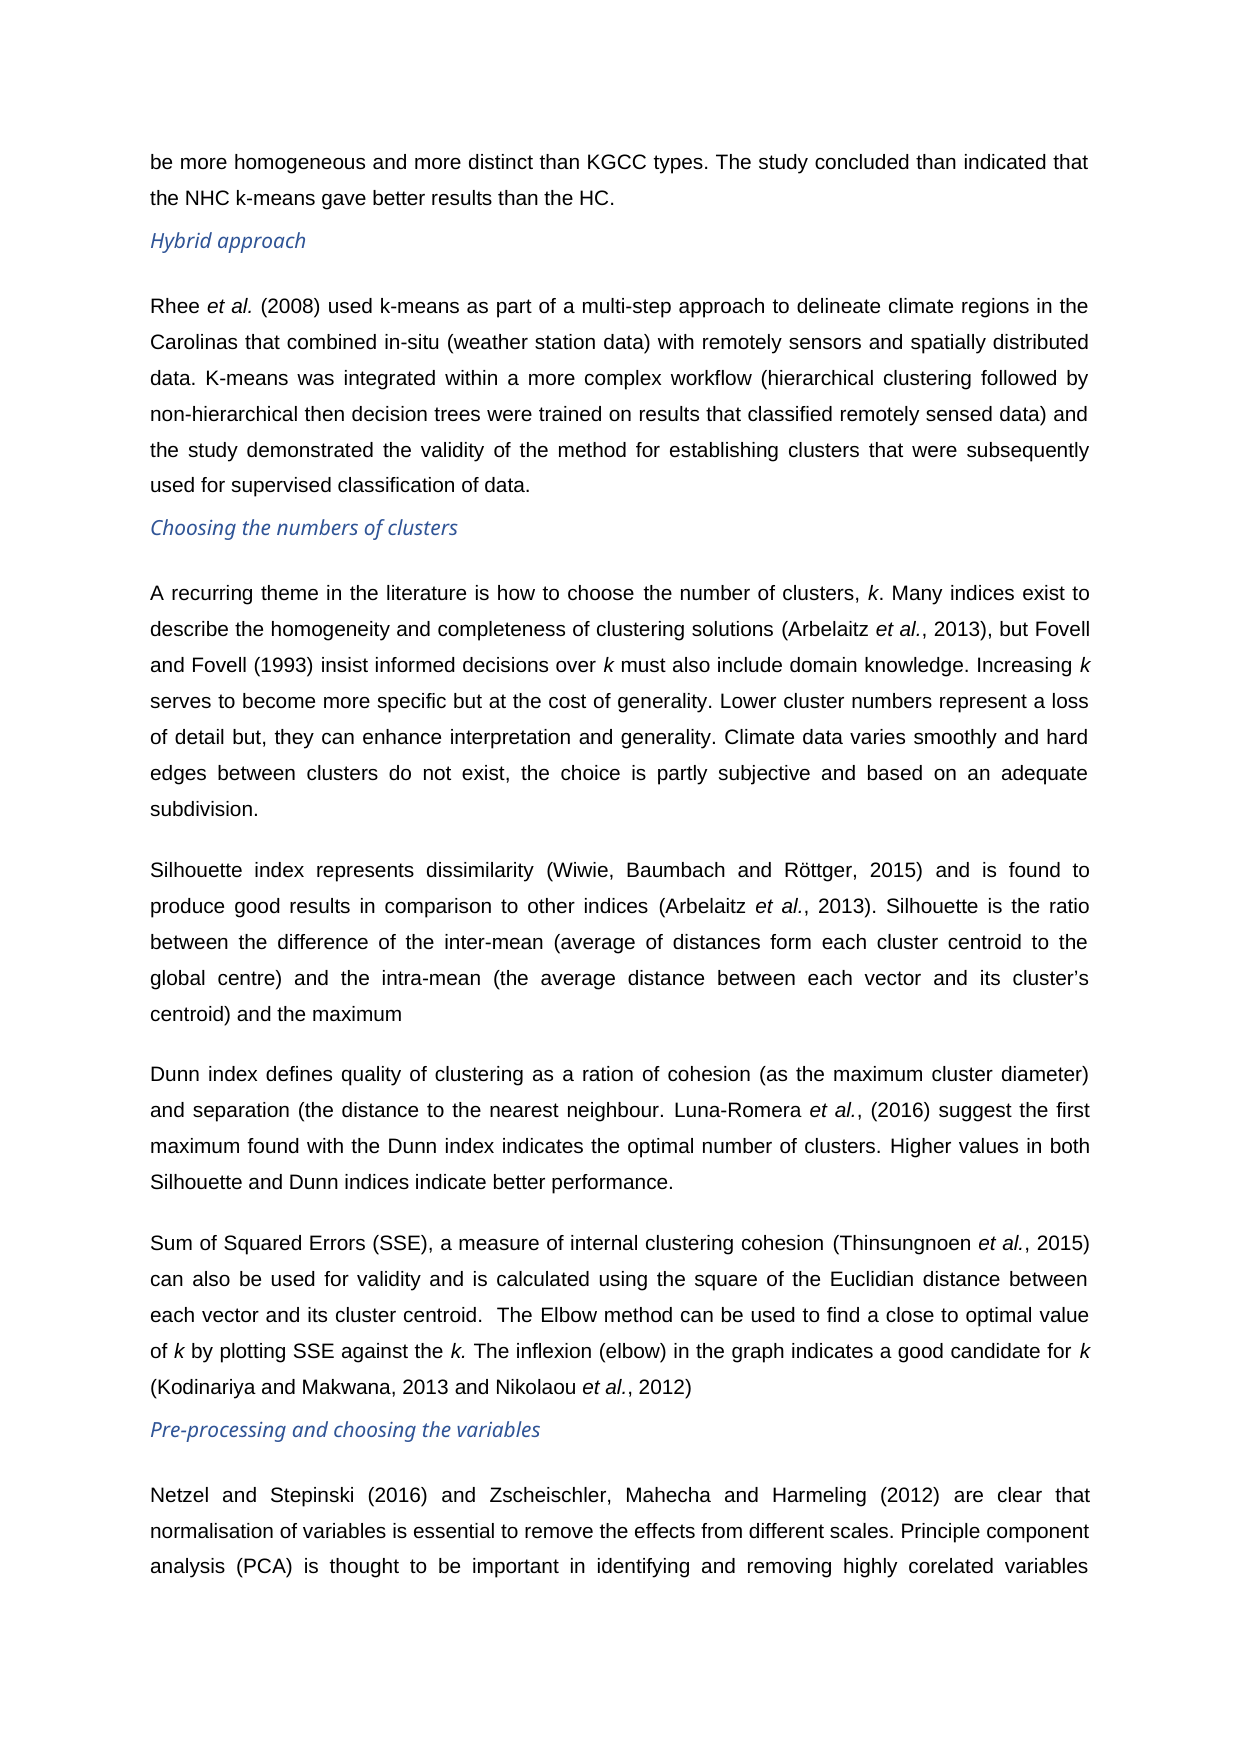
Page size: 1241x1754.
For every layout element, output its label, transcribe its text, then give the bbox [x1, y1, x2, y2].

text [150, 150, 1090, 210]
subtitle Choosing the numbers of clusters [150, 513, 1090, 542]
text Sum of Squared Errors (SSE), a measure of internal clustering cohesion (Thinsungnoen et al., 2015) can also be used for validity and is calculated using the square of the Euclidian distance between each vector and its cluster centroid. The Elbow method can be used to find a close to optimal value of k by plotting SSE against the k. The inflexion (elbow) in the graph indicates a good candidate for k (Kodinariya and Makwana, 2013 and Nikolaou et al., 2012) [150, 1231, 1090, 1399]
text Rhee et al. (2008) used k-means as part of a multi-step approach to delineate climate regions in the Carolinas that combined in-situ (weather station data) with remotely sensors and spatially distributed data. K-means was integrated within a more complex workflow (hierarchical clustering followed by non-hierarchical then decision trees were trained on results that classified remotely sensed data) and the study demonstrated the validity of the method for establishing clusters that were subsequently used for supervised classification of data. [150, 294, 1090, 497]
text Silhouette index represents dissimilarity (Wiwie, Baumbach and Röttger, 2015) and is found to produce good results in comparison to other indices (Arbelaitz et al., 2013). Silhouette is the ratio between the difference of the inter-mean (average of distances form each cluster centroid to the global centre) and the intra-mean (the average distance between each vector and its cluster’s centroid) and the maximum [150, 858, 1090, 1025]
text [150, 1482, 1090, 1578]
text A recurring theme in the literature is how to choose the number of clusters, k. Many indices exist to describe the homogeneity and completeness of clustering solutions (Arbelaitz et al., 2013), but Fovell and Fovell (1993) insist informed decisions over k must also include domain knowledge. Increasing k serves to become more specific but at the cost of generality. Lower cluster numbers represent a loss of detail but, they can enhance interpretation and generality. Climate data varies smoothly and hard edges between clusters do not exist, the choice is partly subjective and based on an adequate subdivision. [150, 581, 1090, 821]
subtitle Pre-processing and choosing the variables [150, 1415, 1090, 1443]
subtitle Hybrid approach [150, 226, 1090, 254]
text Dunn index defines quality of clustering as a ration of cohesion (as the maximum cluster diameter) and separation (the distance to the nearest neighbour. Luna-Romera et al., (2016) suggest the first maximum found with the Dunn index indicates the optimal number of clusters. Higher values in both Silhouette and Dunn indices indicate better performance. [150, 1062, 1090, 1194]
